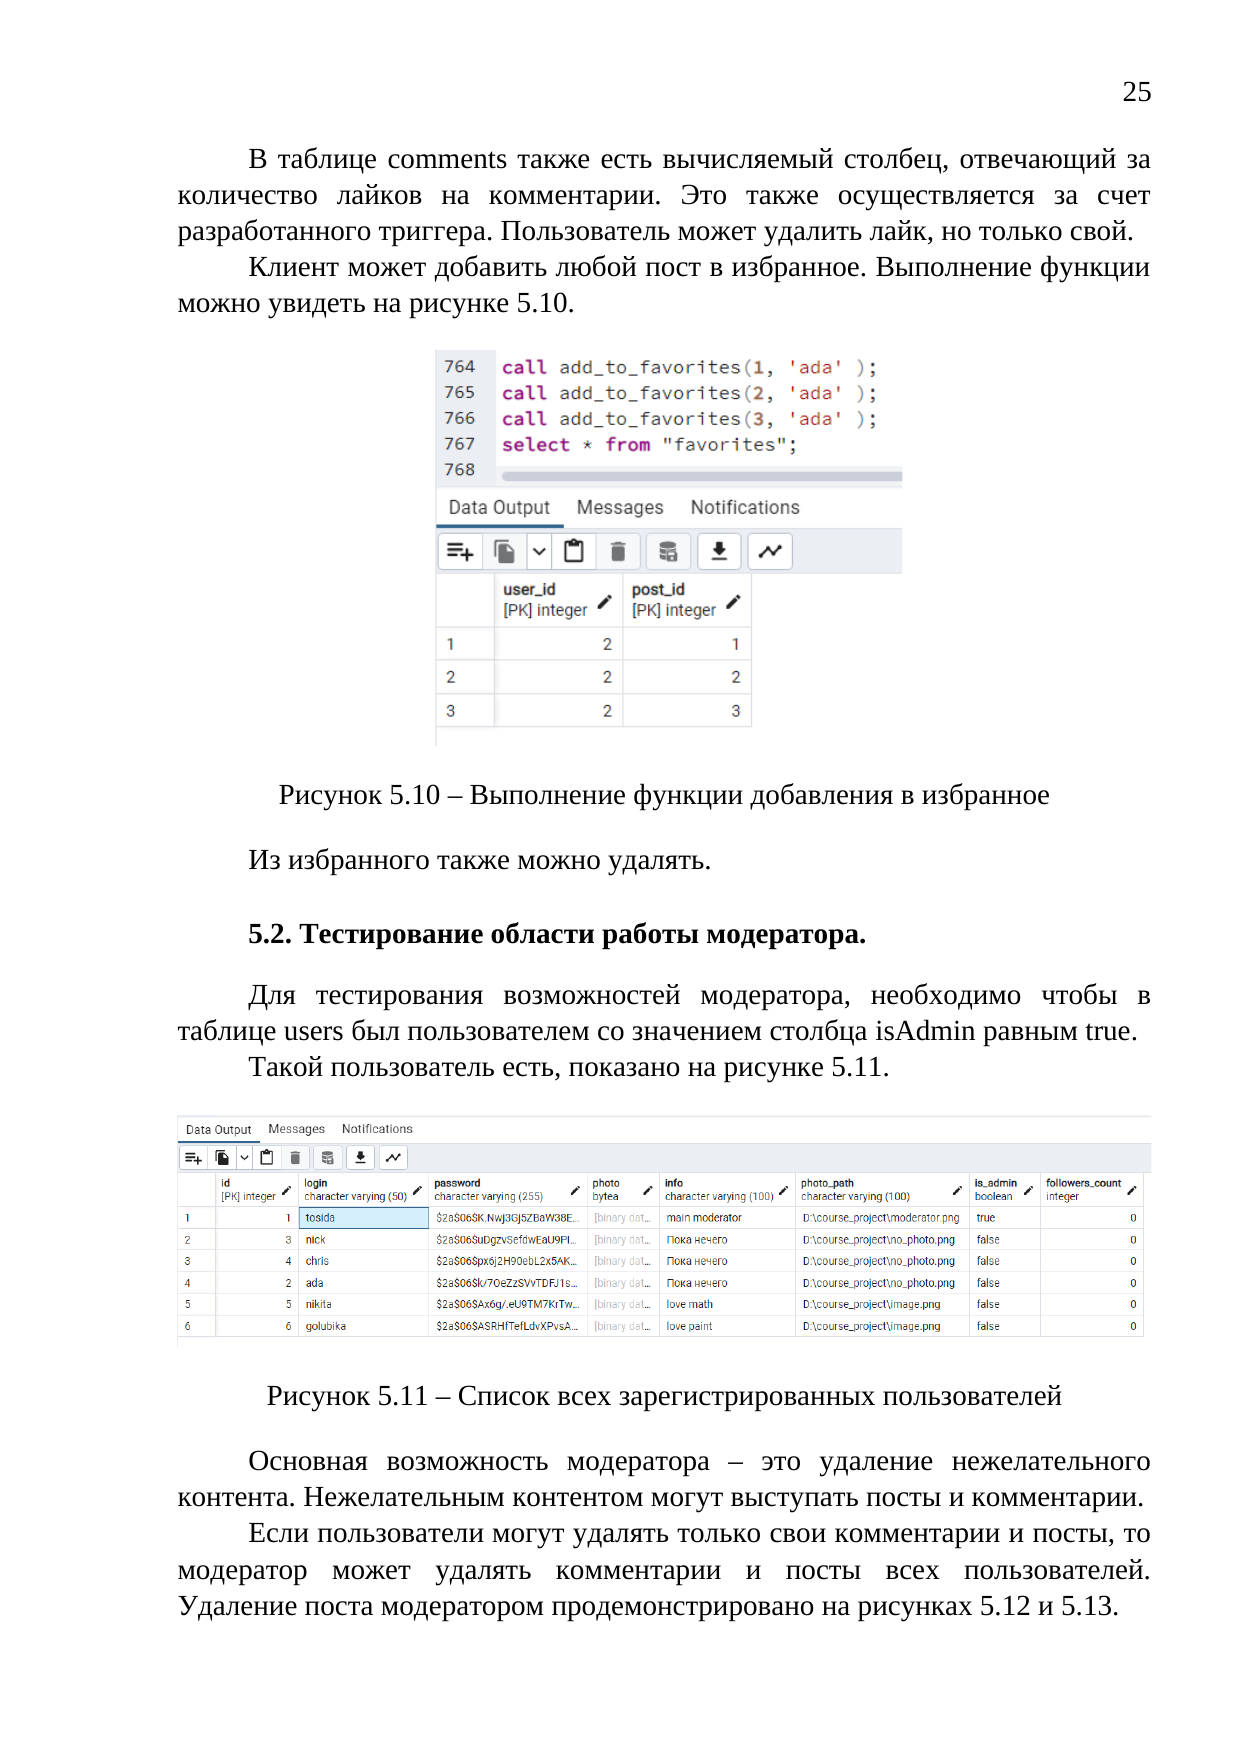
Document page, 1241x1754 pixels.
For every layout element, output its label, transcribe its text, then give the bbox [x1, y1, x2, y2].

text Такой пользователь есть, показано на рисунке 5.11. [177, 1049, 1152, 1083]
picture [426, 350, 903, 746]
text Для тестирования возможностей модератора, необходимо чтобы в таблице users был пользователем со значением столбца isAdmin равным true. [177, 977, 1152, 1047]
text Рисунок 5.11 – Список всех зарегистрированных пользователей [177, 1378, 1152, 1412]
text Рисунок 5.10 – Выполнение функции добавления в избранное [177, 777, 1152, 811]
picture [177, 1115, 1152, 1347]
text Если пользователи могут удалять только свои комментарии и посты, то модератор может удалять комментарии и посты всех пользователей. Удаление поста модератором продемонстрировано на рисунках 5.12 и 5.13. [177, 1516, 1152, 1621]
text Клиент может добавить любой пост в избранное. Выполнение функции можно увидеть на рисунке 5.10. [177, 249, 1152, 319]
subtitle 5.2. Тестирование области работы модератора. [248, 916, 1152, 950]
text В таблице comments также есть вычисляемый столбец, отвечающий за количество лайков на комментарии. Это также осуществляется за счет разработанного триггера. Пользователь может удалить лайк, но только свой. [177, 141, 1152, 247]
text Из избранного также можно удалять. [177, 842, 1152, 876]
text Основная возможность модератора – это удаление нежелательного контента. Нежелательным контентом могут выступать посты и комментарии. [177, 1443, 1152, 1513]
